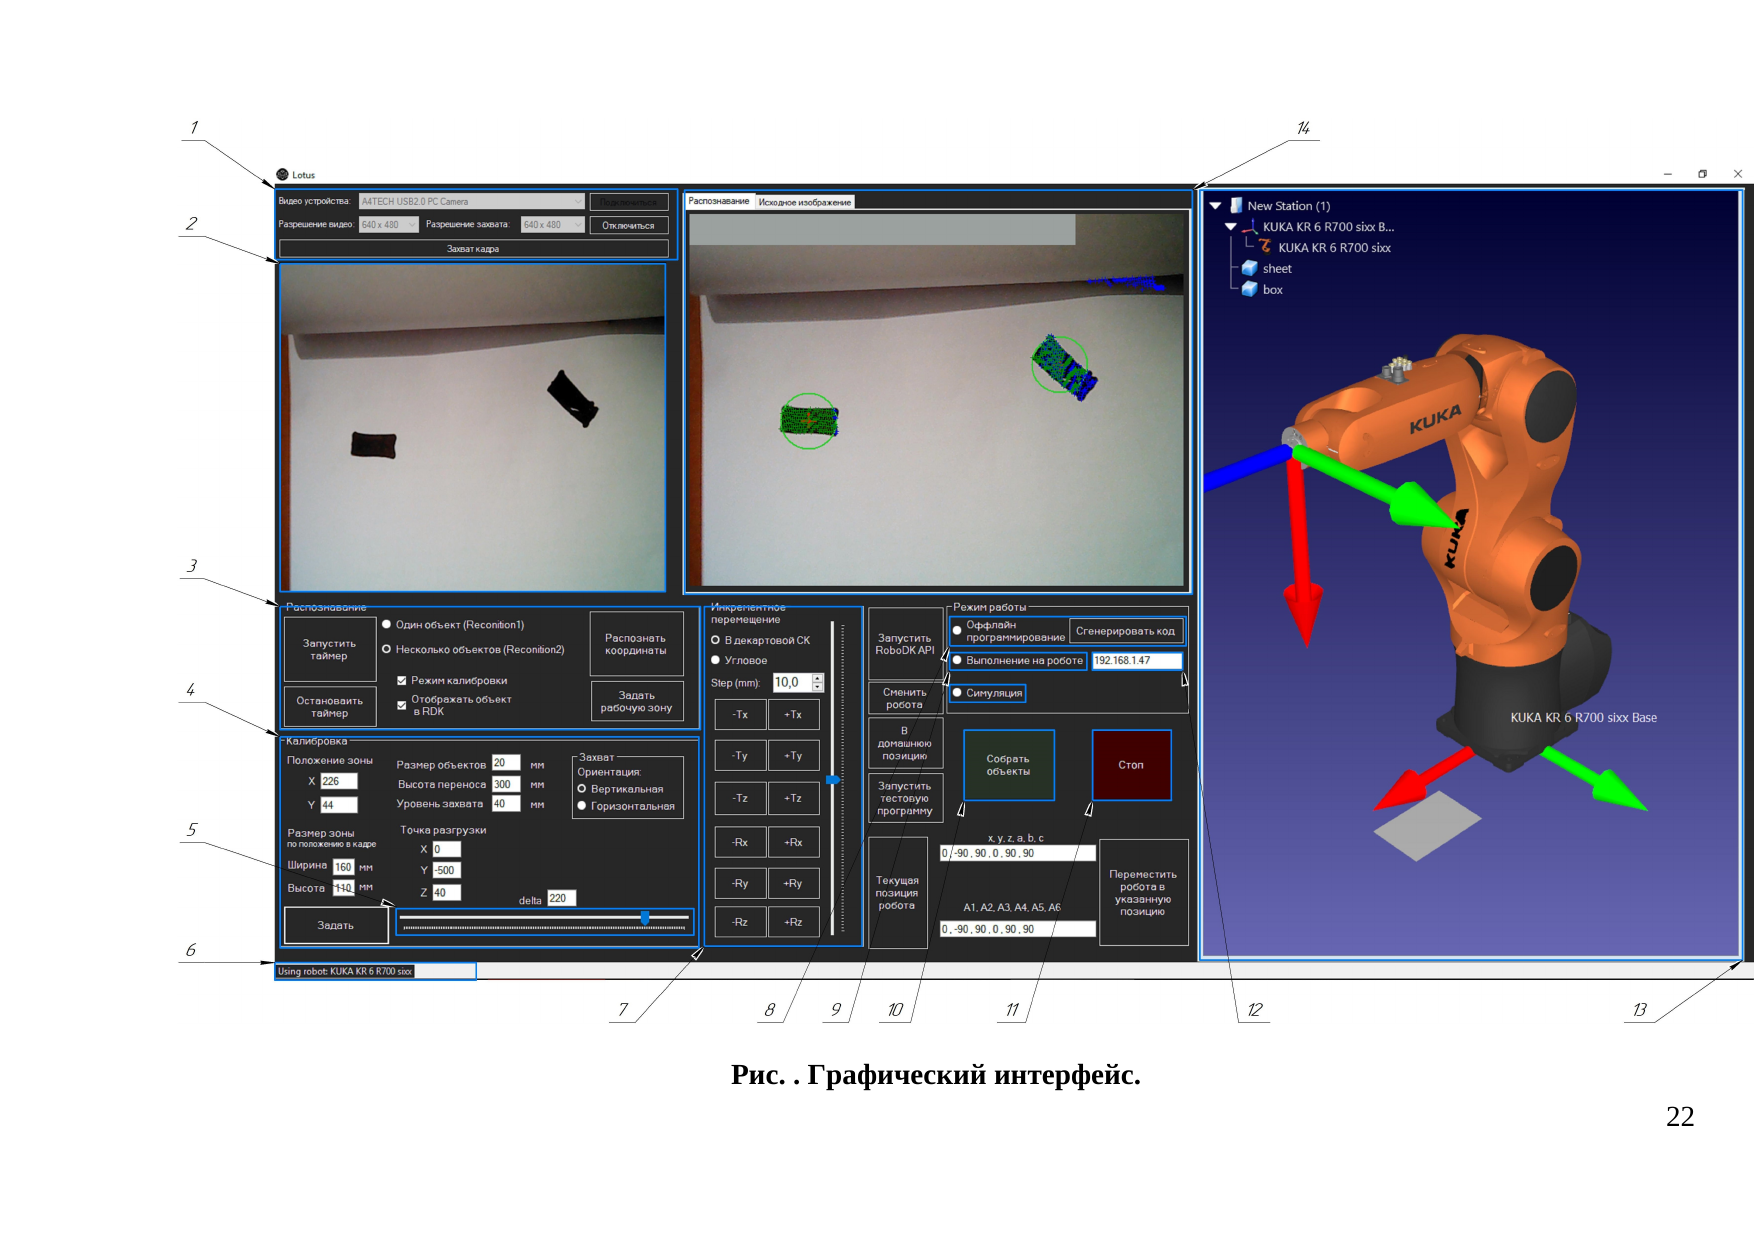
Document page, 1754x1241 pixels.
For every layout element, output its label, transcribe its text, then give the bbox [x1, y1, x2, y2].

text Рис. . Графический интерфейс. [177, 1057, 1695, 1091]
picture [177, 118, 1754, 1024]
